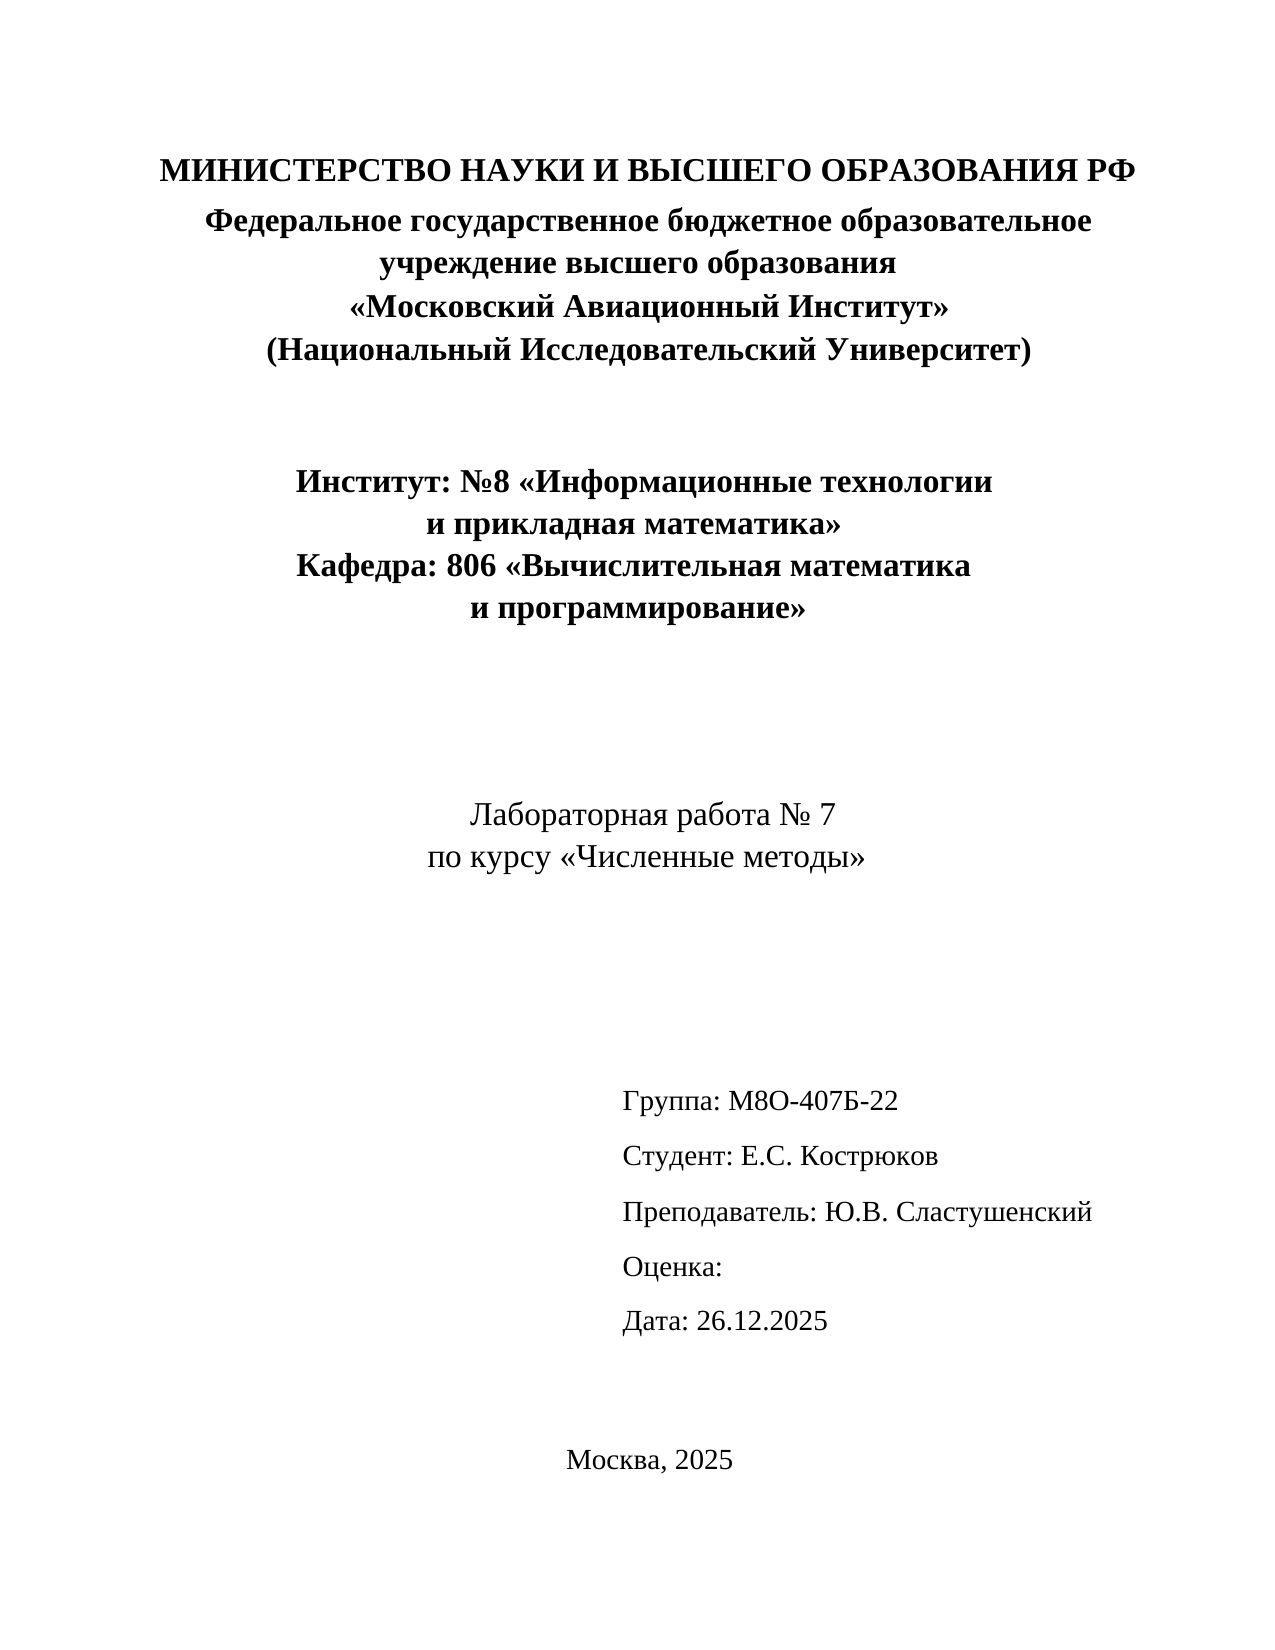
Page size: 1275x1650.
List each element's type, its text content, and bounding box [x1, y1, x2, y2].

text Институт: №8 «Информационные технологии и прикладная математика» Кафедра: 806 «Вычислительная математика и программирование» [153, 461, 1123, 626]
text Федеральное государственное бюджетное образовательное учреждение высшего образования [153, 201, 1123, 281]
text Группа: М8О-407Б-22 [622, 1083, 1125, 1117]
text Москва, 2025 [153, 1442, 1125, 1475]
text Студент: Е.С. Кострюков [622, 1138, 1125, 1172]
text (Национальный Исследовательский Университет) [153, 329, 1125, 367]
text Преподаватель: Ю.В. Сластушенский [622, 1194, 1125, 1227]
text Оценка: [622, 1249, 1125, 1282]
text «Московский Авиационный Институт» [153, 286, 1125, 324]
text Дата: 26.12.2025 [622, 1303, 1093, 1337]
text Лабораторная работа № 7 по курсу «Численные методы» [420, 794, 873, 875]
text МИНИСТЕРСТВО НАУКИ И ВЫСШЕГО ОБРАЗОВАНИЯ РФ [135, 150, 1139, 188]
